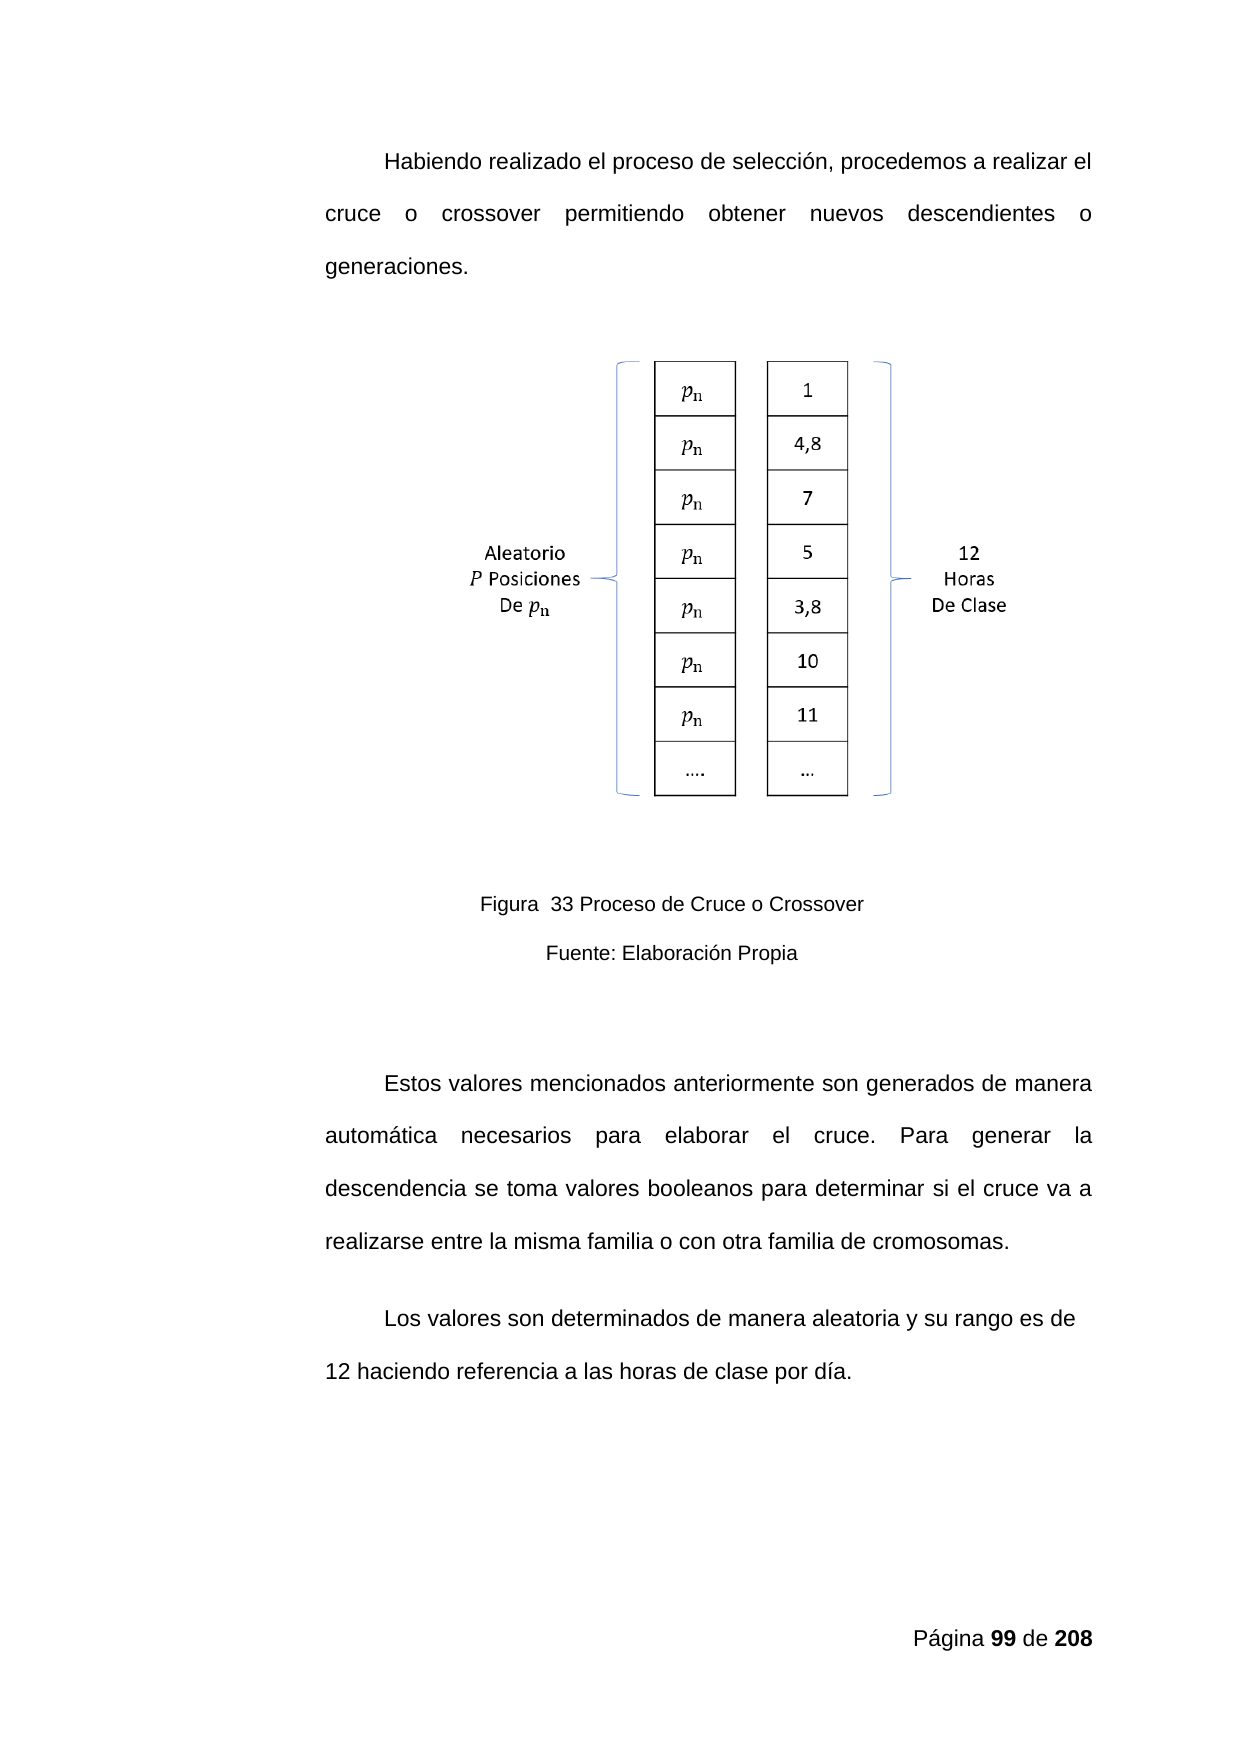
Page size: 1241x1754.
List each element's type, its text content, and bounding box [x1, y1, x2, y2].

text Habiendo realizado el proceso de selección, procedemos a realizar el cruce o crossover permitiendo obtener nuevos descendientes o generaciones. [325, 148, 1092, 279]
text Los valores son determinados de manera aleatoria y su rango es de 12 haciendo referencia a las horas de clase por día. [325, 1305, 1092, 1384]
text Fuente: Elaboración Propia [177, 940, 1092, 964]
picture [442, 330, 1035, 838]
text Estos valores mencionados anteriormente son generados de manera automática necesarios para elaborar el cruce. Para generar la descendencia se toma valores booleanos para determinar si el cruce va a realizarse entre la misma familia o con otra familia de cromosomas. [325, 1069, 1092, 1254]
